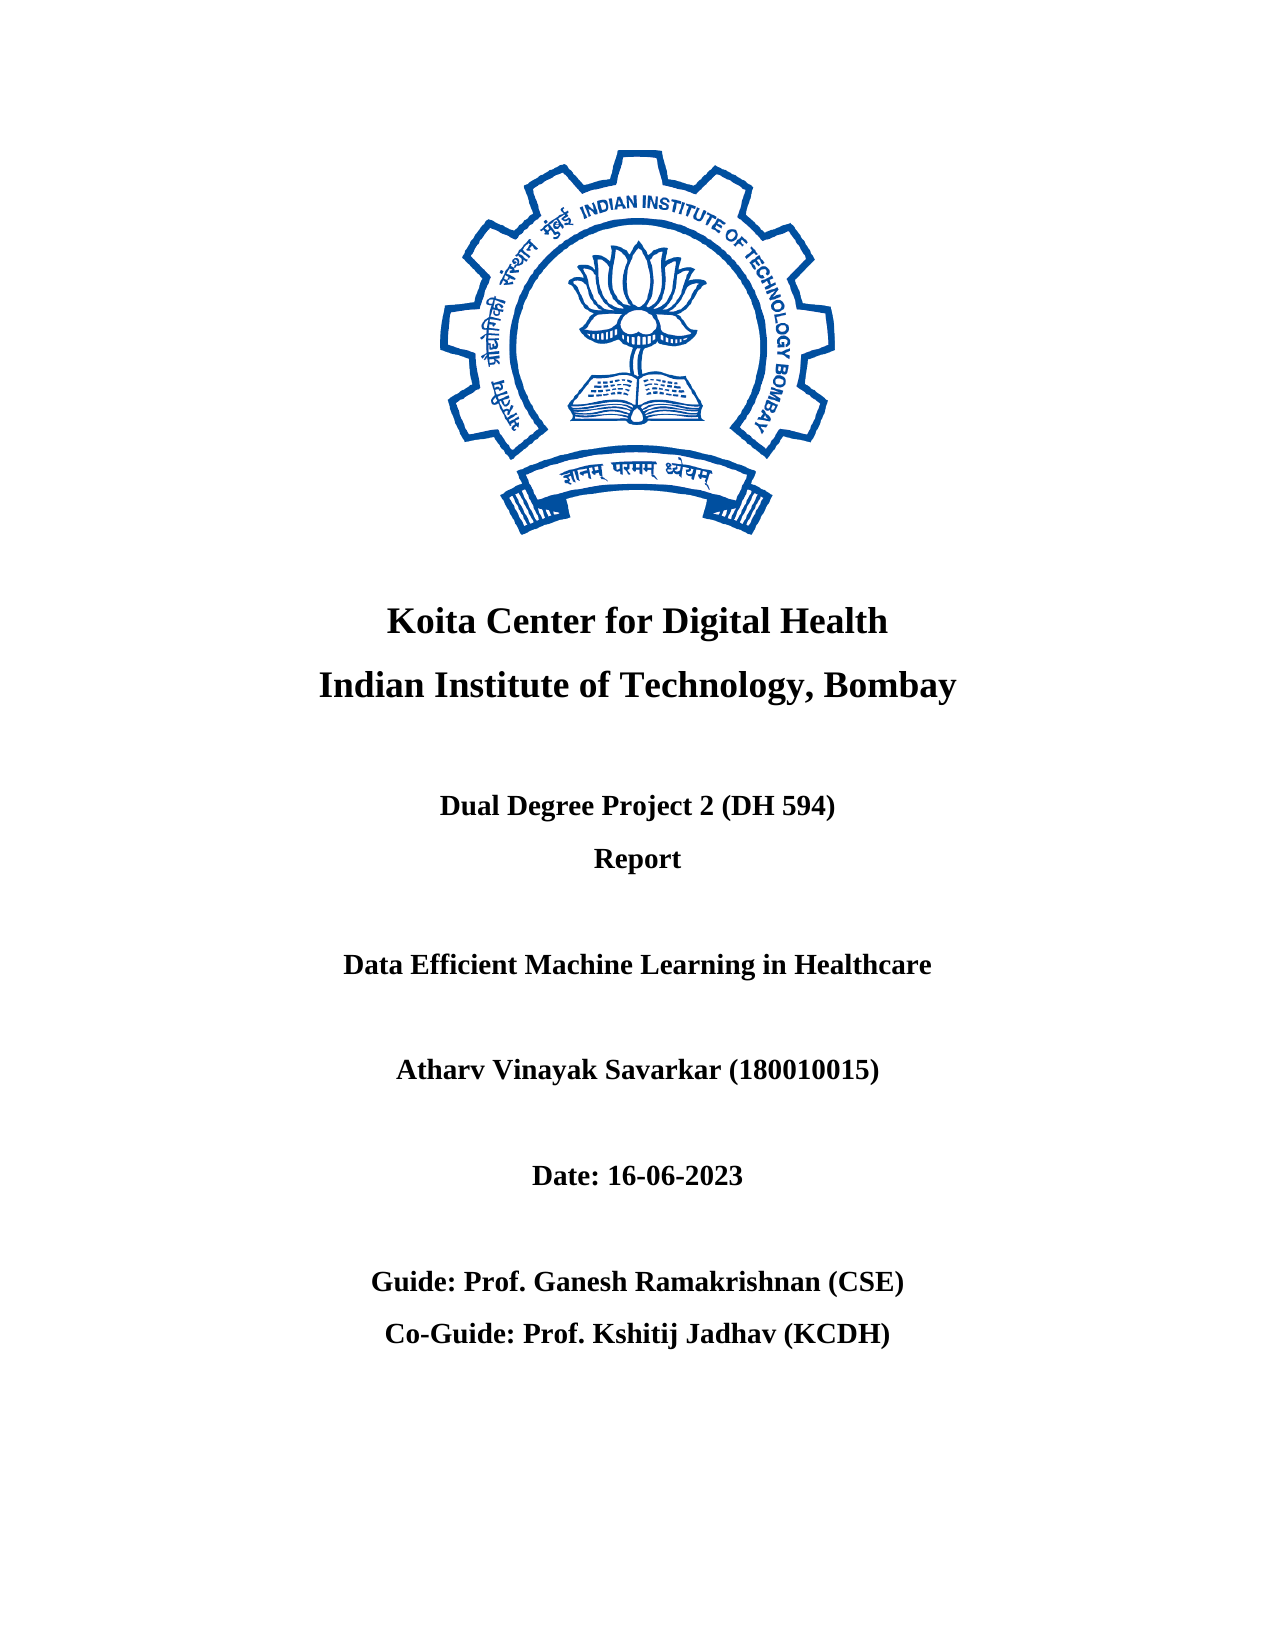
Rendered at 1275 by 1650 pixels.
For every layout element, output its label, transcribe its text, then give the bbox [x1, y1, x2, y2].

text Date: 16-06-2023 [150, 1158, 1125, 1192]
text Dual Degree Project 2 (DH 594) [150, 788, 1125, 822]
text Guide: Prof. Ganesh Ramakrishnan (CSE) [150, 1264, 1125, 1297]
text Atharv Vinayak Savarkar (180010015) [150, 1052, 1125, 1086]
text Indian Institute of Technology, Bombay [150, 662, 1125, 705]
text Data Efficient Machine Learning in Healthcare [150, 947, 1125, 980]
text Co-Guide: Prof. Kshitij Jadhav (KCDH) [150, 1317, 1125, 1350]
picture [440, 150, 835, 535]
text Koita Center for Digital Health [150, 599, 1125, 642]
text Report [150, 841, 1125, 875]
